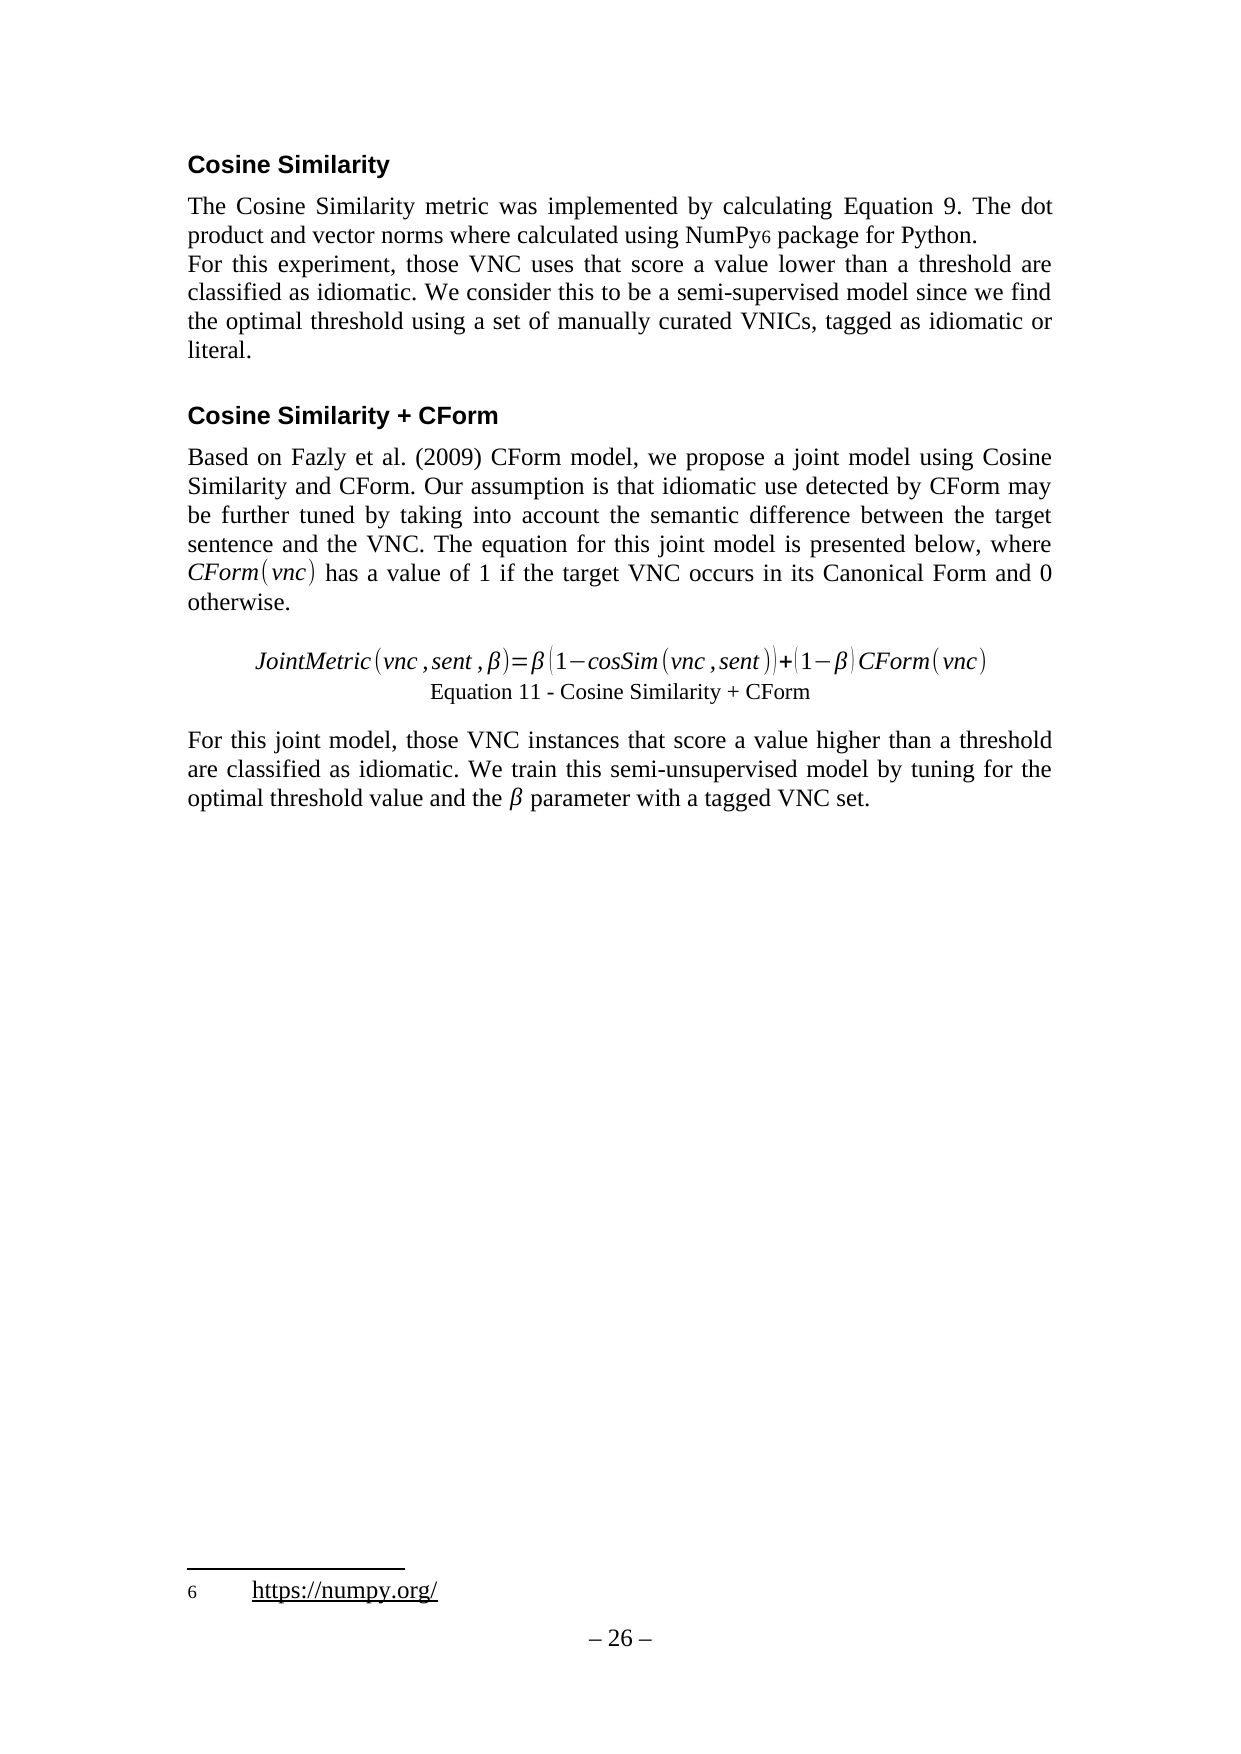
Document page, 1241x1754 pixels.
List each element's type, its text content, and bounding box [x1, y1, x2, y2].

text For this experiment, those VNC uses that score a value lower than a threshold are classified as idiomatic. We consider this to be a semi-supervised model since we find the optimal threshold using a set of manually curated VNICs, tagged as idiomatic or literal. [187, 249, 1053, 364]
text Equation 11 - Cosine Similarity + CForm [187, 678, 1053, 705]
text Based on Fazly et al. (2009) CForm model, we propose a joint model using Cosine Similarity and CForm. Our assumption is that idiomatic use detected by CForm may be further tuned by taking into account the semantic difference between the target sentence and the VNC. The equation for this joint model is presented below, where has a value of 1 if the target VNC occurs in its Canonical Form and 0 otherwise. [187, 442, 1053, 616]
text The Cosine Similarity metric was implemented by calculating Equation 9. The dot product and vector norms where calculated using NumPy package for Python. [187, 191, 1053, 249]
subtitle Cosine Similarity + CForm [187, 401, 1053, 430]
subtitle Cosine Similarity [187, 150, 1053, 179]
text For this joint model, those VNC instances that score a value higher than a threshold are classified as idiomatic. We train this semi-unsupervised model by tuning for the optimal threshold value and the parameter with a tagged VNC set. [187, 726, 1053, 812]
